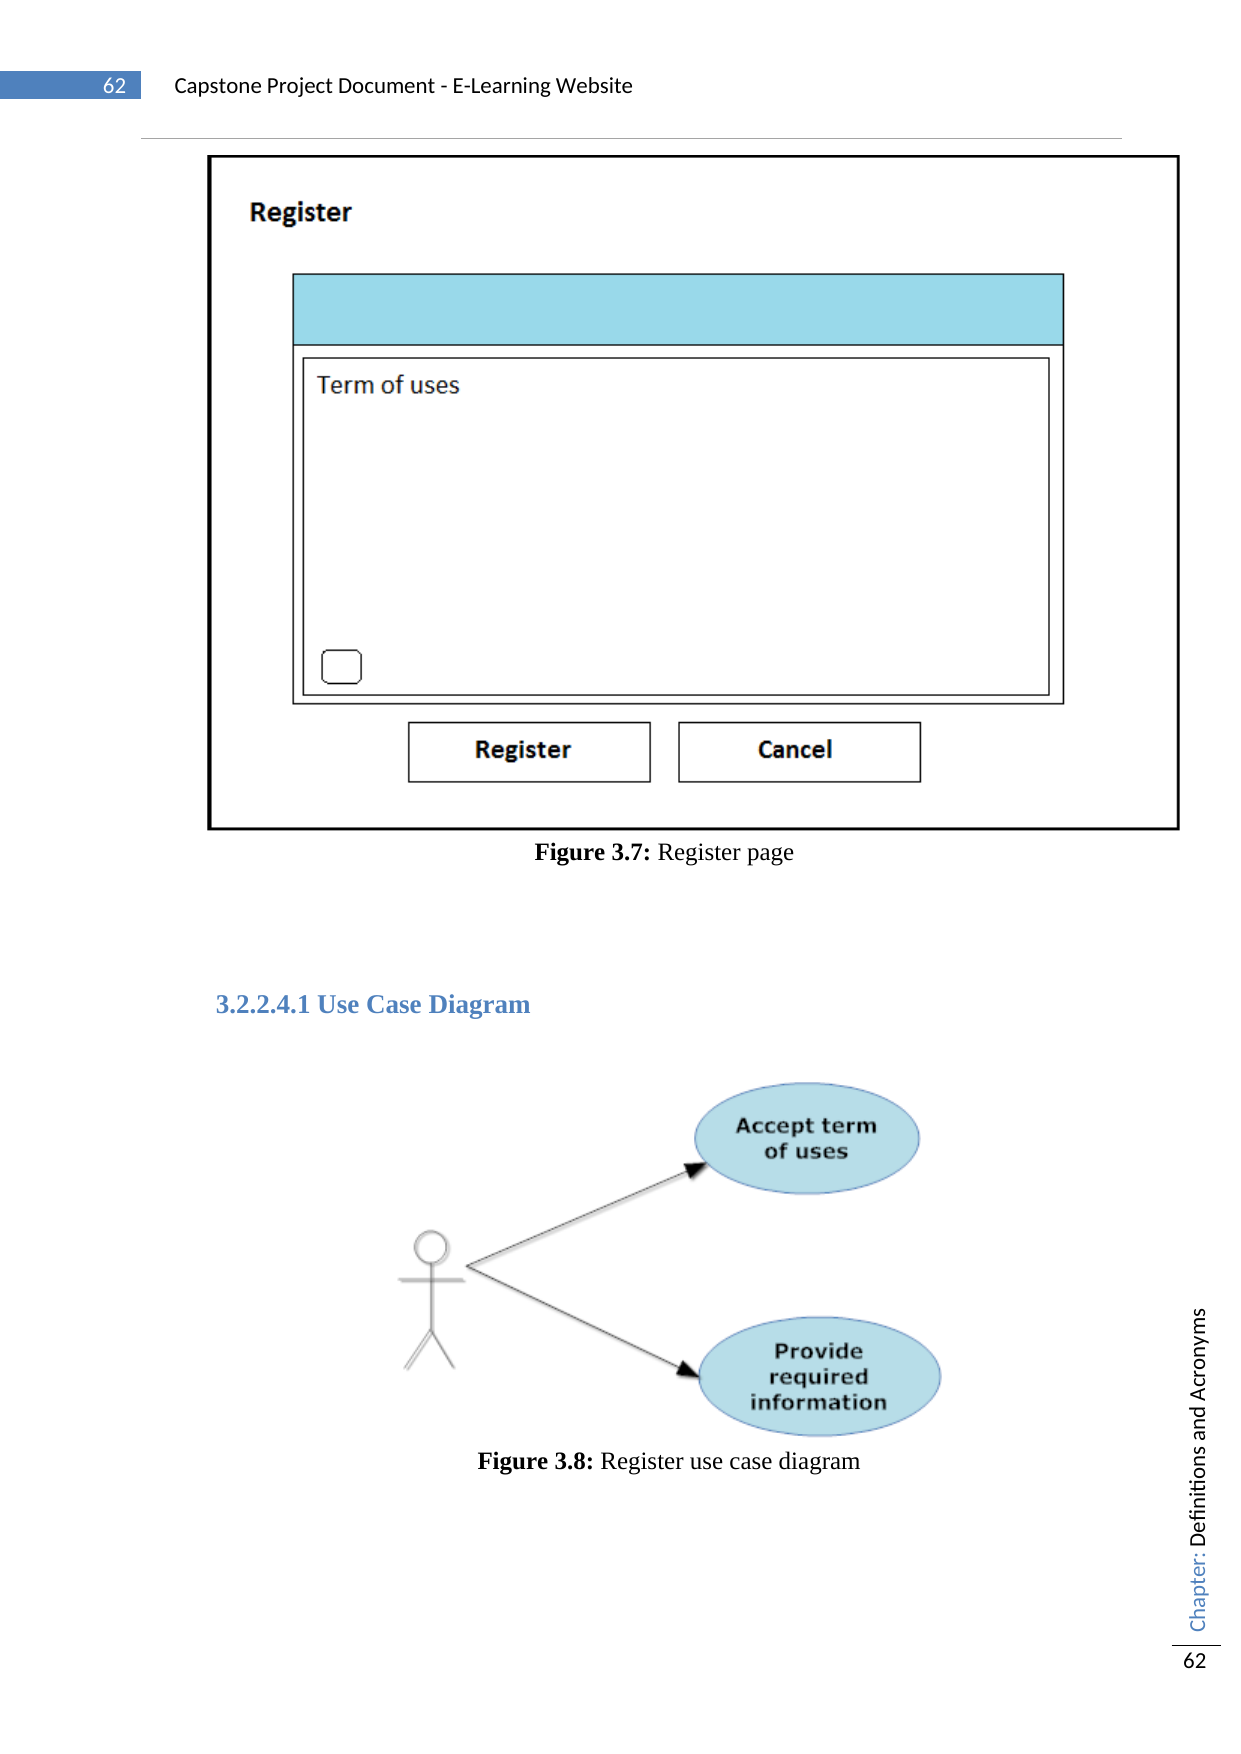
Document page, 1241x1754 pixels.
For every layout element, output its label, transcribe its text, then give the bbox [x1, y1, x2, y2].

subtitle 3.2.2.4.1 Use Case Diagram [216, 988, 1122, 1019]
text Figure 3.8: Register use case diagram [216, 1446, 1122, 1475]
picture [390, 1075, 948, 1442]
picture [206, 155, 1180, 832]
text Figure 3.7: Register page [206, 837, 1122, 866]
